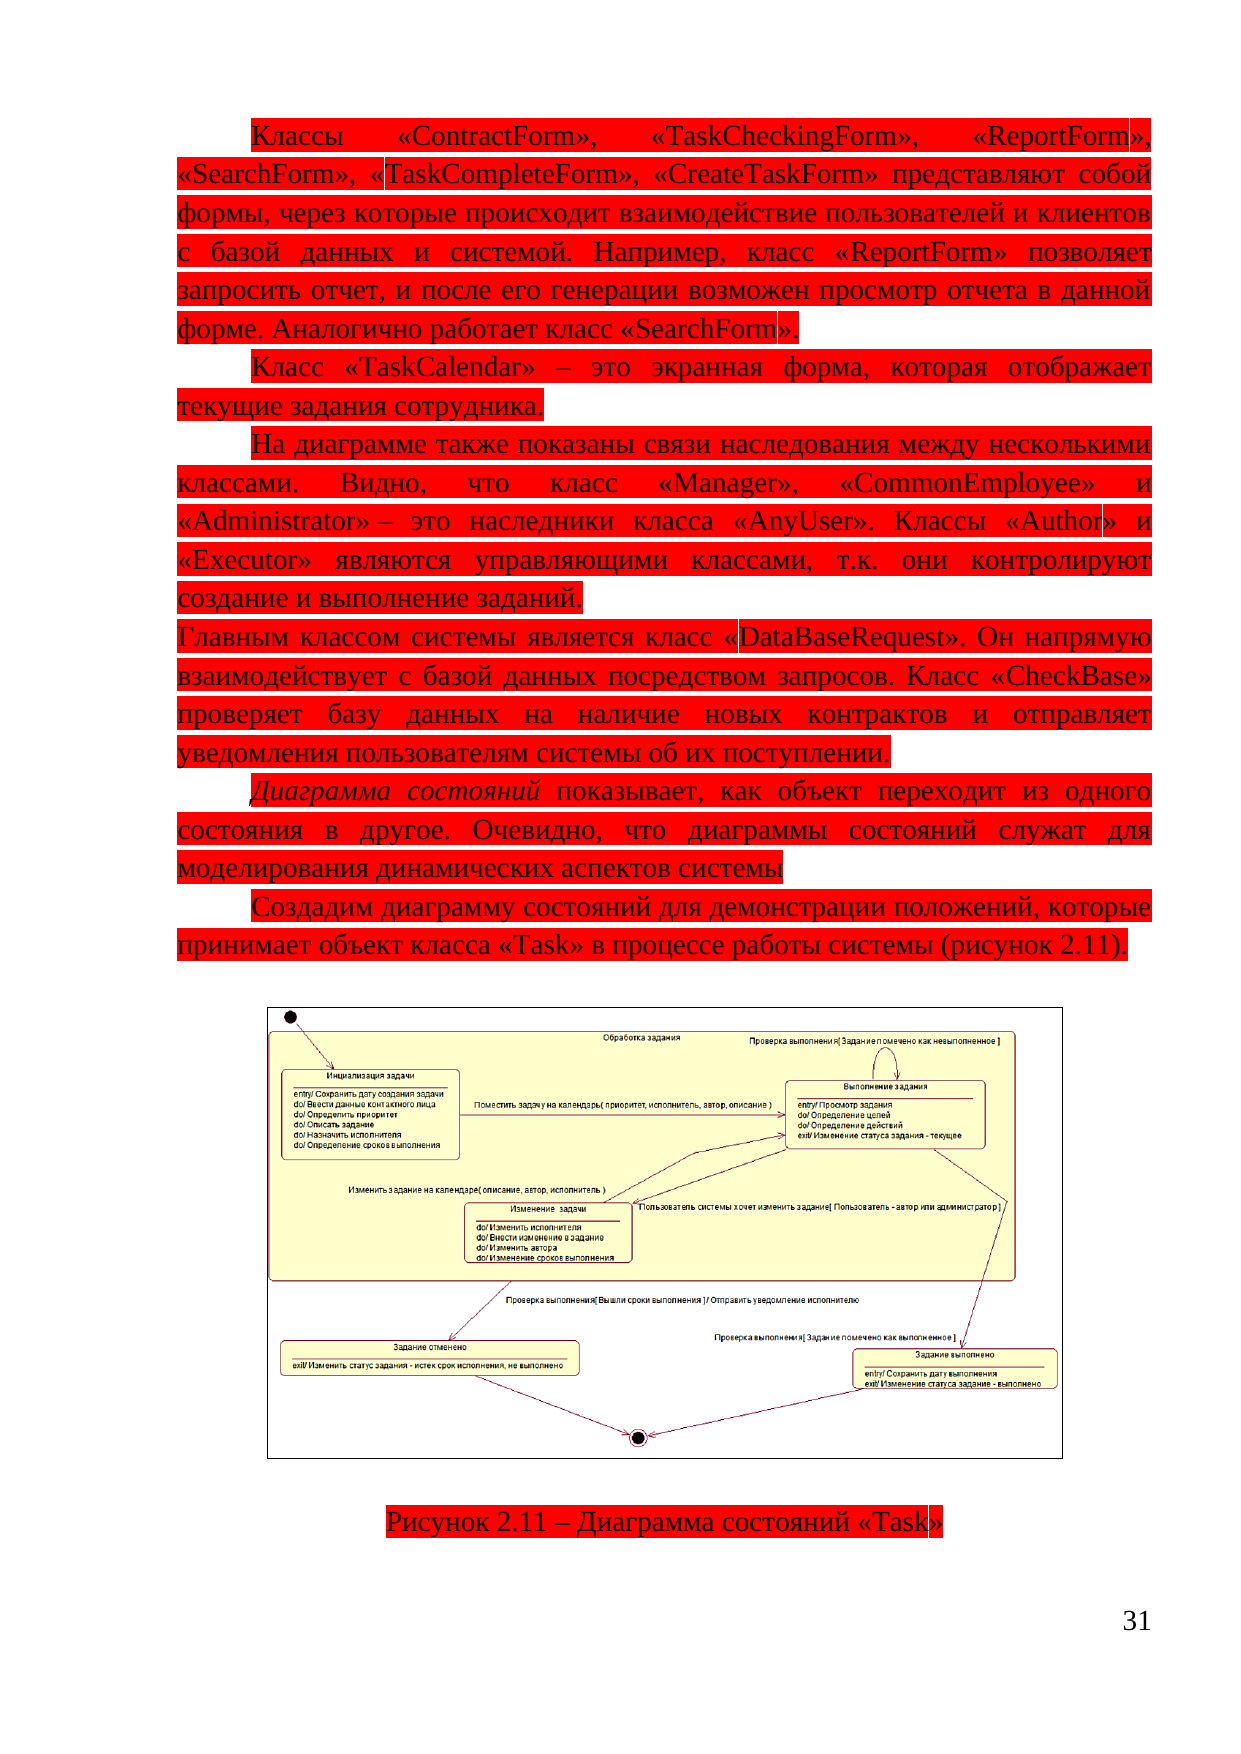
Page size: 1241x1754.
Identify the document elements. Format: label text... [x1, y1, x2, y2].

text Главным классом системы является класс «DataBaseRequest». Он напрямую взаимодействует с базой данных посредством запросов. Класс «CheckBase» проверяет базу данных на наличие новых контрактов и отправляет уведомления пользователям системы об их поступлении. [177, 730, 1152, 768]
text Классы «ContractForm», «TaskCheckingForm», «ReportForm», «SearchForm», «TaskCompleteForm», «CreateTaskForm» представляют собой формы, через которые происходит взаимодействие пользователей и клиентов с базой данных и системой. Например, класс «ReportForm» позволяет запросить отчет, и после его генерации возможен просмотр отчета в данной форме. Аналогично работает класс «SearchForm». [177, 118, 1152, 195]
picture [268, 1008, 1062, 1458]
text Классы «ContractForm», «TaskCheckingForm», «ReportForm», «SearchForm», «TaskCompleteForm», «CreateTaskForm» представляют собой формы, через которые происходит взаимодействие пользователей и клиентов с базой данных и системой. Например, класс «ReportForm» позволяет запросить отчет, и после его генерации возможен просмотр отчета в данной форме. Аналогично работает класс «SearchForm». [177, 306, 1152, 344]
text На диаграмме также показаны связи наследования между несколькими классами. Видно, что класс «Manager», «CommonEmployee» и «Administrator» – это наследники класса «AnyUser». Классы «Author» и «Executor» являются управляющими классами, т.к. они контролируют создание и выполнение заданий. [177, 426, 1152, 465]
text На диаграмме также показаны связи наследования между несколькими классами. Видно, что класс «Manager», «CommonEmployee» и «Administrator» – это наследники класса «AnyUser». Классы «Author» и «Executor» являются управляющими классами, т.к. они контролируют создание и выполнение заданий. [177, 498, 1152, 542]
text Создадим диаграмму состояний для демонстрации положений, которые принимает объект класса «Task» в процессе работы системы (рисунок 2.11). [177, 889, 1152, 961]
text На диаграмме также показаны связи наследования между несколькими классами. Видно, что класс «Manager», «CommonEmployee» и «Administrator» – это наследники класса «AnyUser». Классы «Author» и «Executor» являются управляющими классами, т.к. они контролируют создание и выполнение заданий. [177, 576, 1152, 614]
text Диаграмма состояний показывает, как объект переходит из одного состояния в другое. Очевидно, что диаграммы состояний служат для моделирования динамических аспектов системы [177, 845, 1152, 884]
text Главным классом системы является класс «DataBaseRequest». Он напрямую взаимодействует с базой данных посредством запросов. Класс «CheckBase» проверяет базу данных на наличие новых контрактов и отправляет уведомления пользователям системы об их поступлении. [177, 619, 1152, 658]
text Диаграмма состояний показывает, как объект переходит из одного состояния в другое. Очевидно, что диаграммы состояний служат для моделирования динамических аспектов системы [177, 773, 1152, 812]
text Класс «TaskCalendar» – это экранная форма, которая отображает текущие задания сотрудника. [177, 349, 1152, 421]
text Рисунок 2.11 – Диаграмма состояний «Task» [177, 1504, 1152, 1538]
